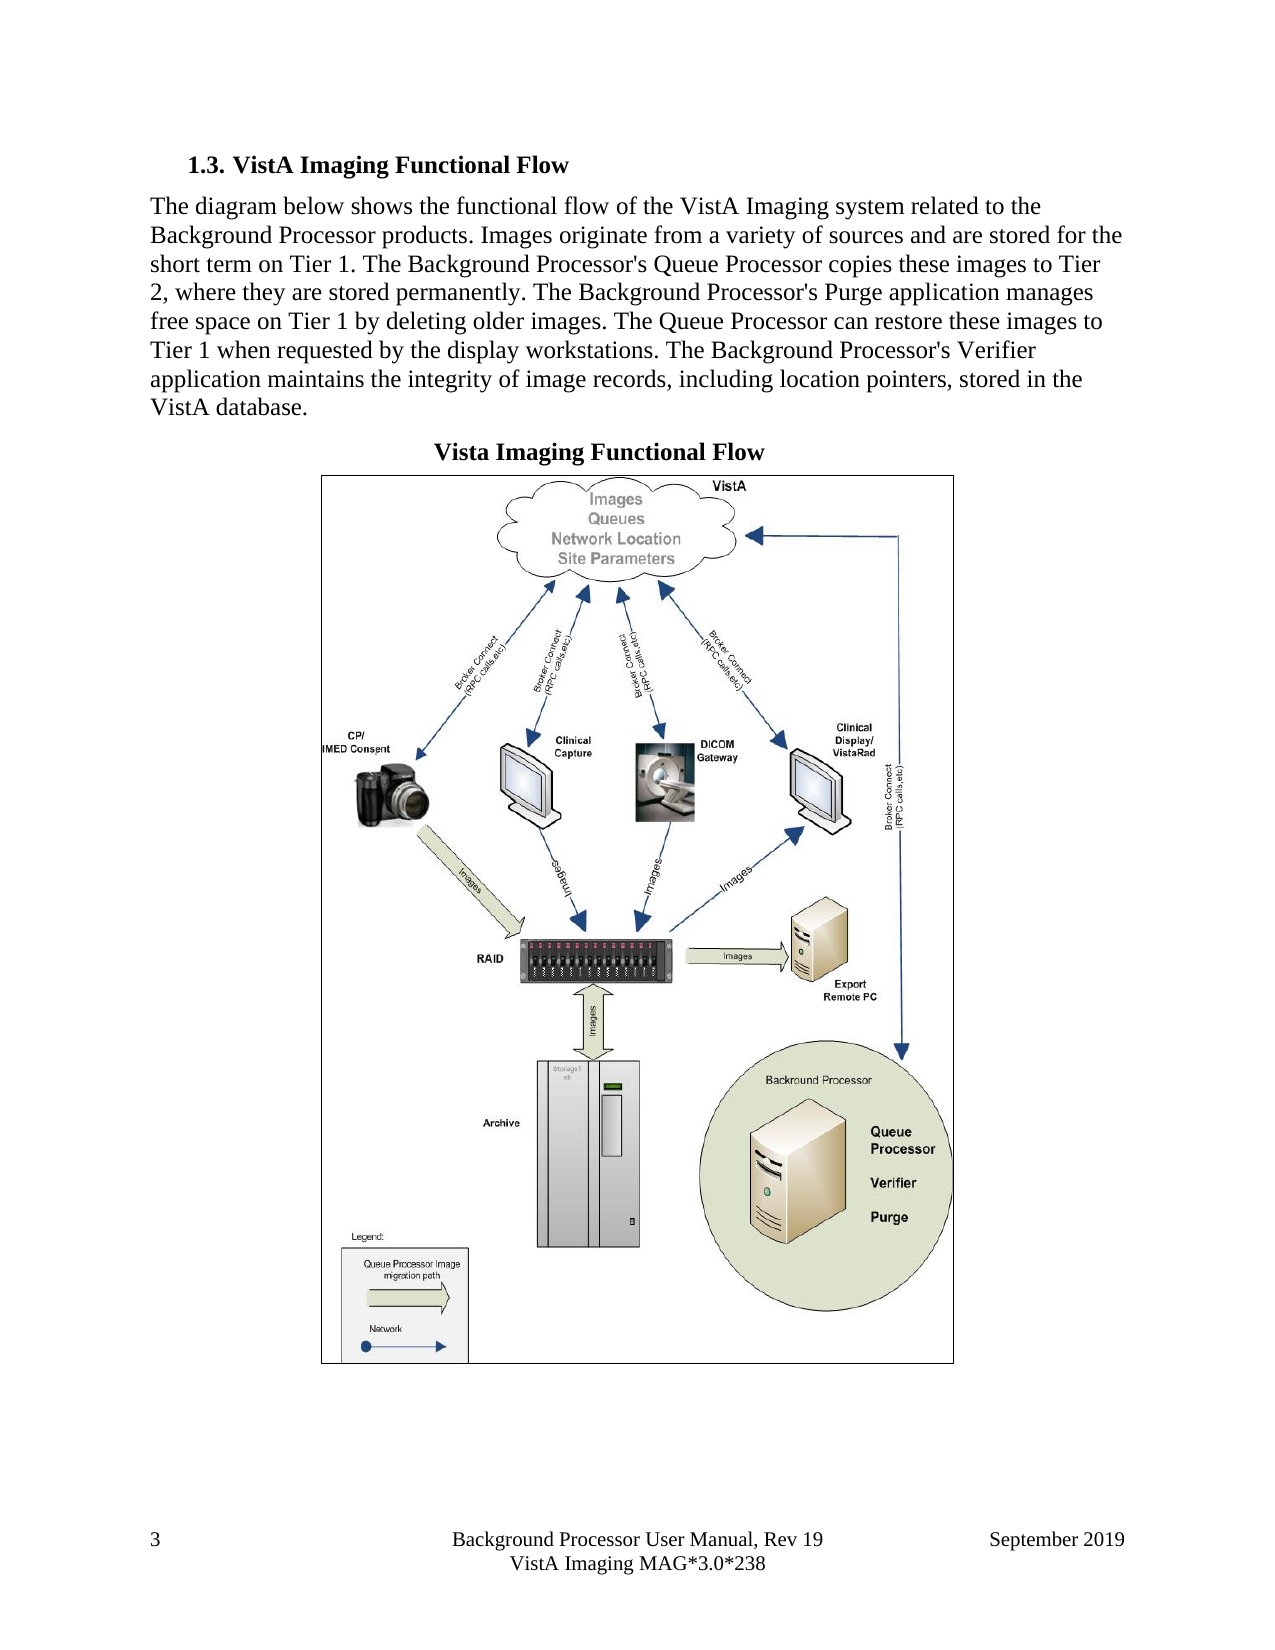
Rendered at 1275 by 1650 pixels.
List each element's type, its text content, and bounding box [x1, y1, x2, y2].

subtitle VistA Imaging Functional Flow [187, 150, 1125, 179]
picture [322, 476, 953, 1363]
text The diagram below shows the functional flow of the VistA Imaging system related to the Background Processor products. Images originate from a variety of sources and are stored for the short term on Tier 1. The Background Processor's Queue Processor copies these images to Tier 2, where they are stored permanently. The Background Processor's Purge application manages free space on Tier 1 by deleting older images. The Queue Processor can restore these images to Tier 1 when requested by the display workstations. The Background Processor's Verifier application maintains the integrity of image records, including location pointers, stored in the VistA database. [150, 191, 1125, 421]
